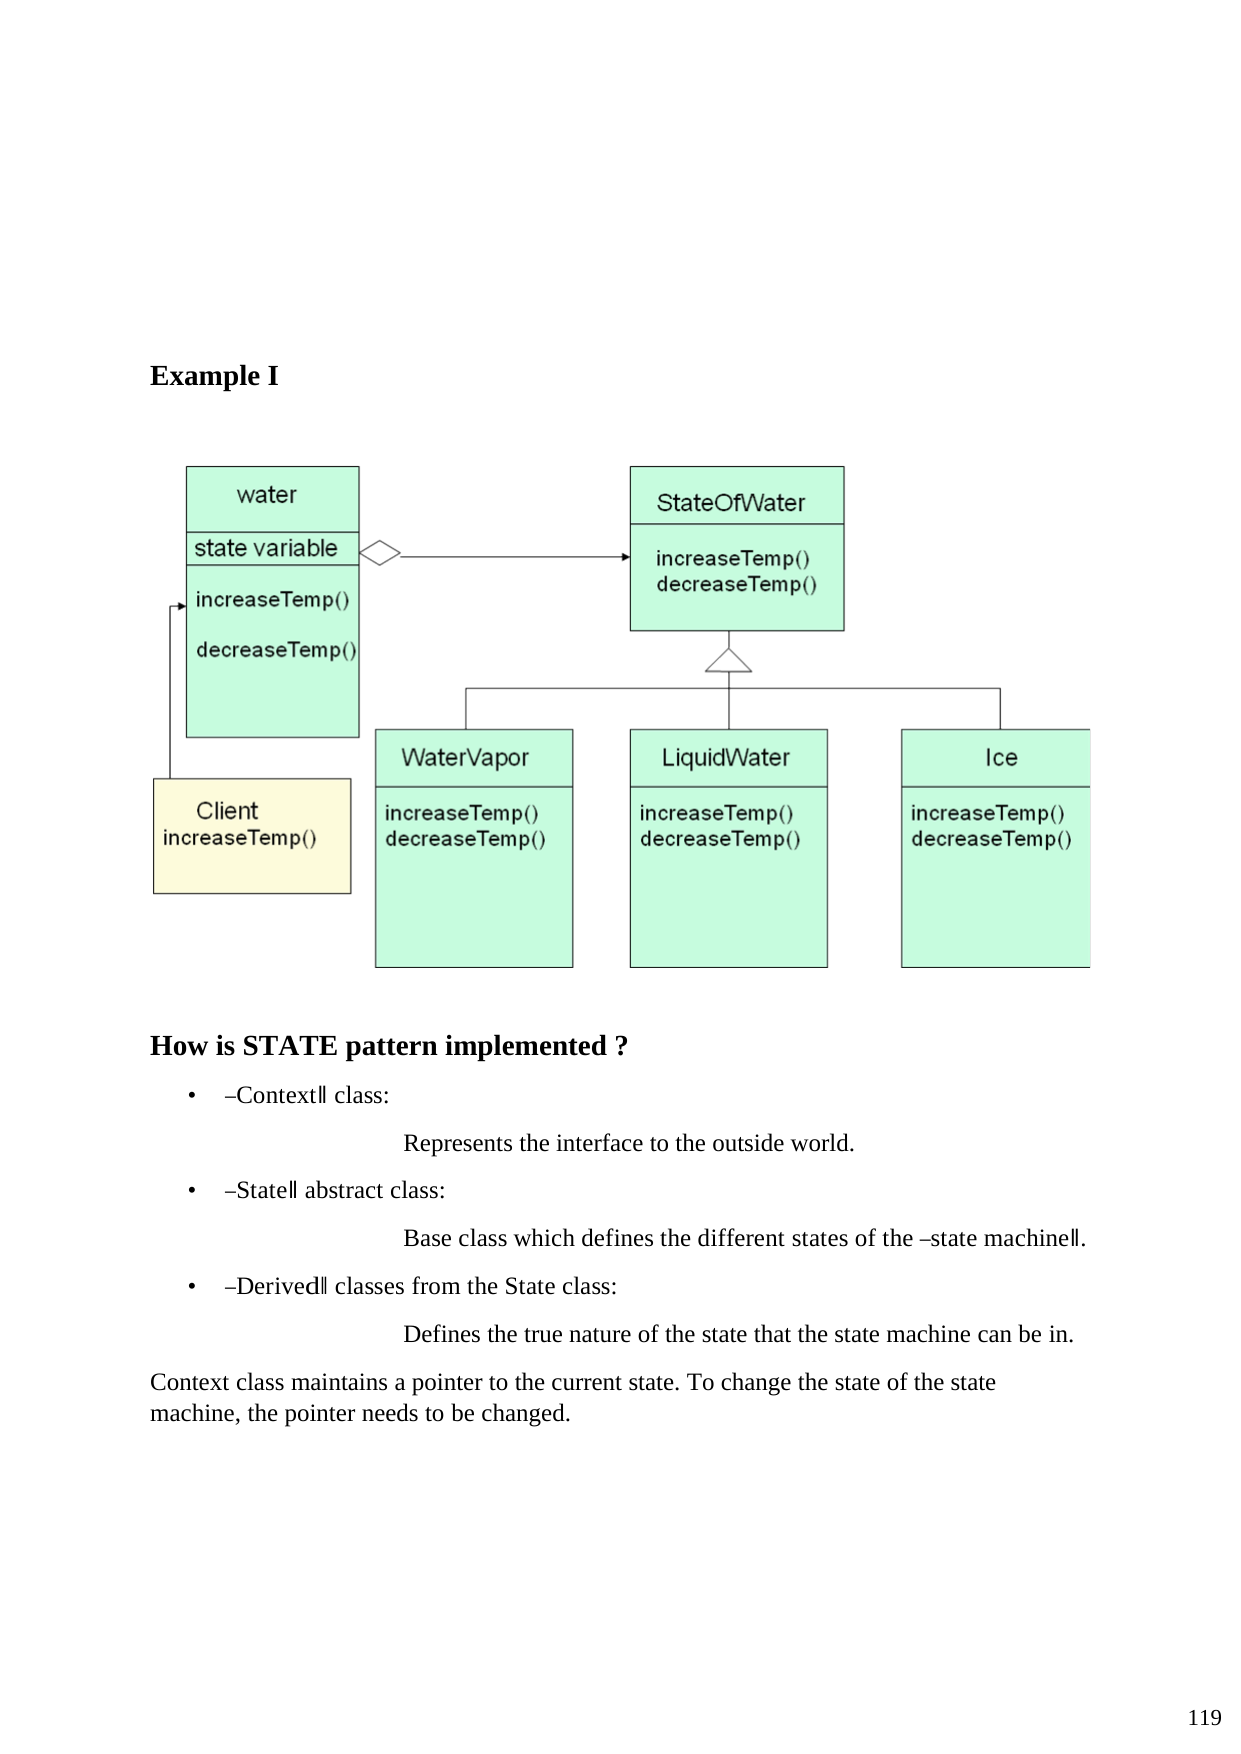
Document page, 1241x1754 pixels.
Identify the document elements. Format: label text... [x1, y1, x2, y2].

list ―Derived‖ classes from the State class: [187, 1271, 1226, 1300]
text Base class which defines the different states of the ―state machine‖. [403, 1223, 1226, 1252]
list ―State‖ abstract class: [187, 1176, 1226, 1204]
subtitle Example I [150, 358, 1226, 392]
text Defines the true nature of the state that the state machine can be in. [403, 1319, 1226, 1348]
text How is STATE pattern implemented ? [150, 1028, 1226, 1062]
text Represents the interface to the outside world. [403, 1128, 1226, 1157]
list ―Context‖ class: [187, 1080, 1226, 1109]
picture [152, 465, 1091, 968]
text Context class maintains a pointer to the current state. To change the state of the state machine, the pointer needs to be changed. [150, 1367, 1069, 1426]
